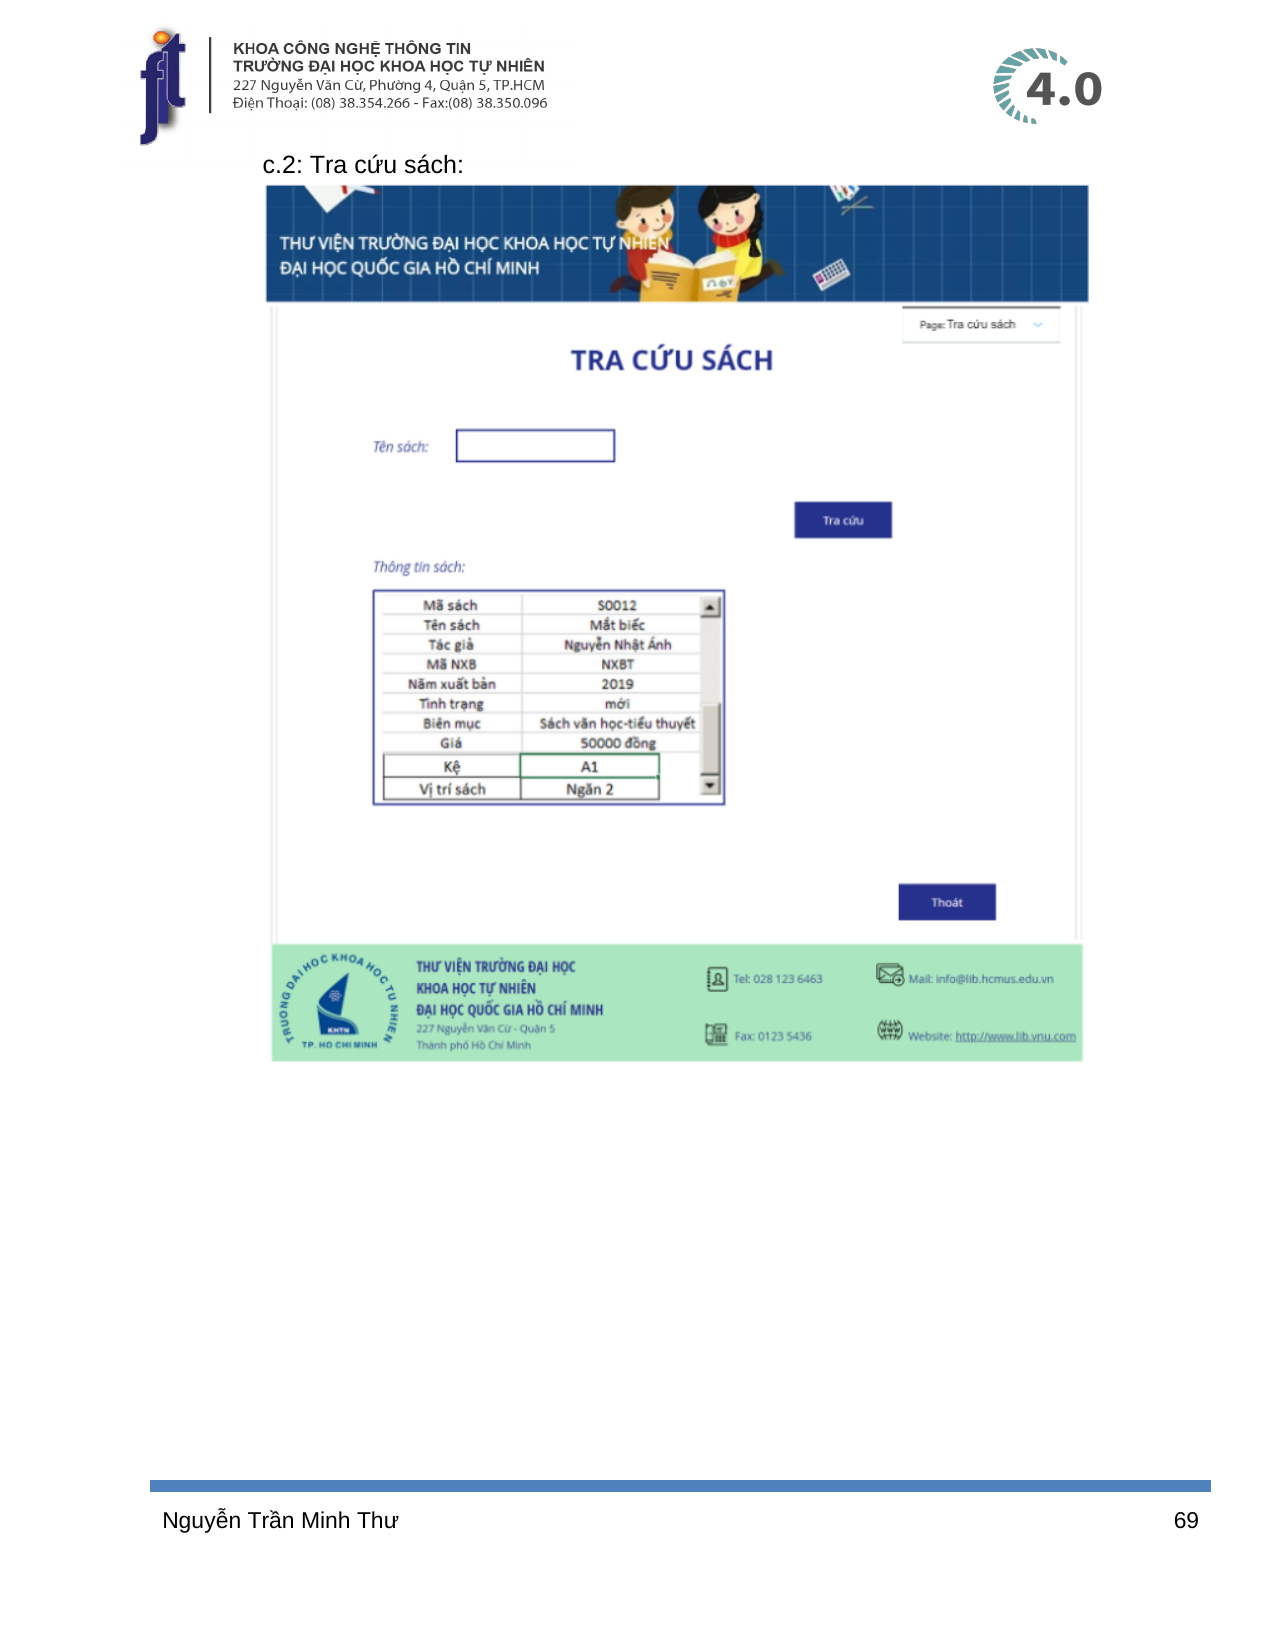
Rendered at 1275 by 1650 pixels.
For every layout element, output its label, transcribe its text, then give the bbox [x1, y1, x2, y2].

picture [262, 183, 1089, 1062]
picture [985, 41, 1108, 127]
list c.2: Tra cứu sách: [262, 150, 1211, 179]
picture [117, 21, 580, 167]
